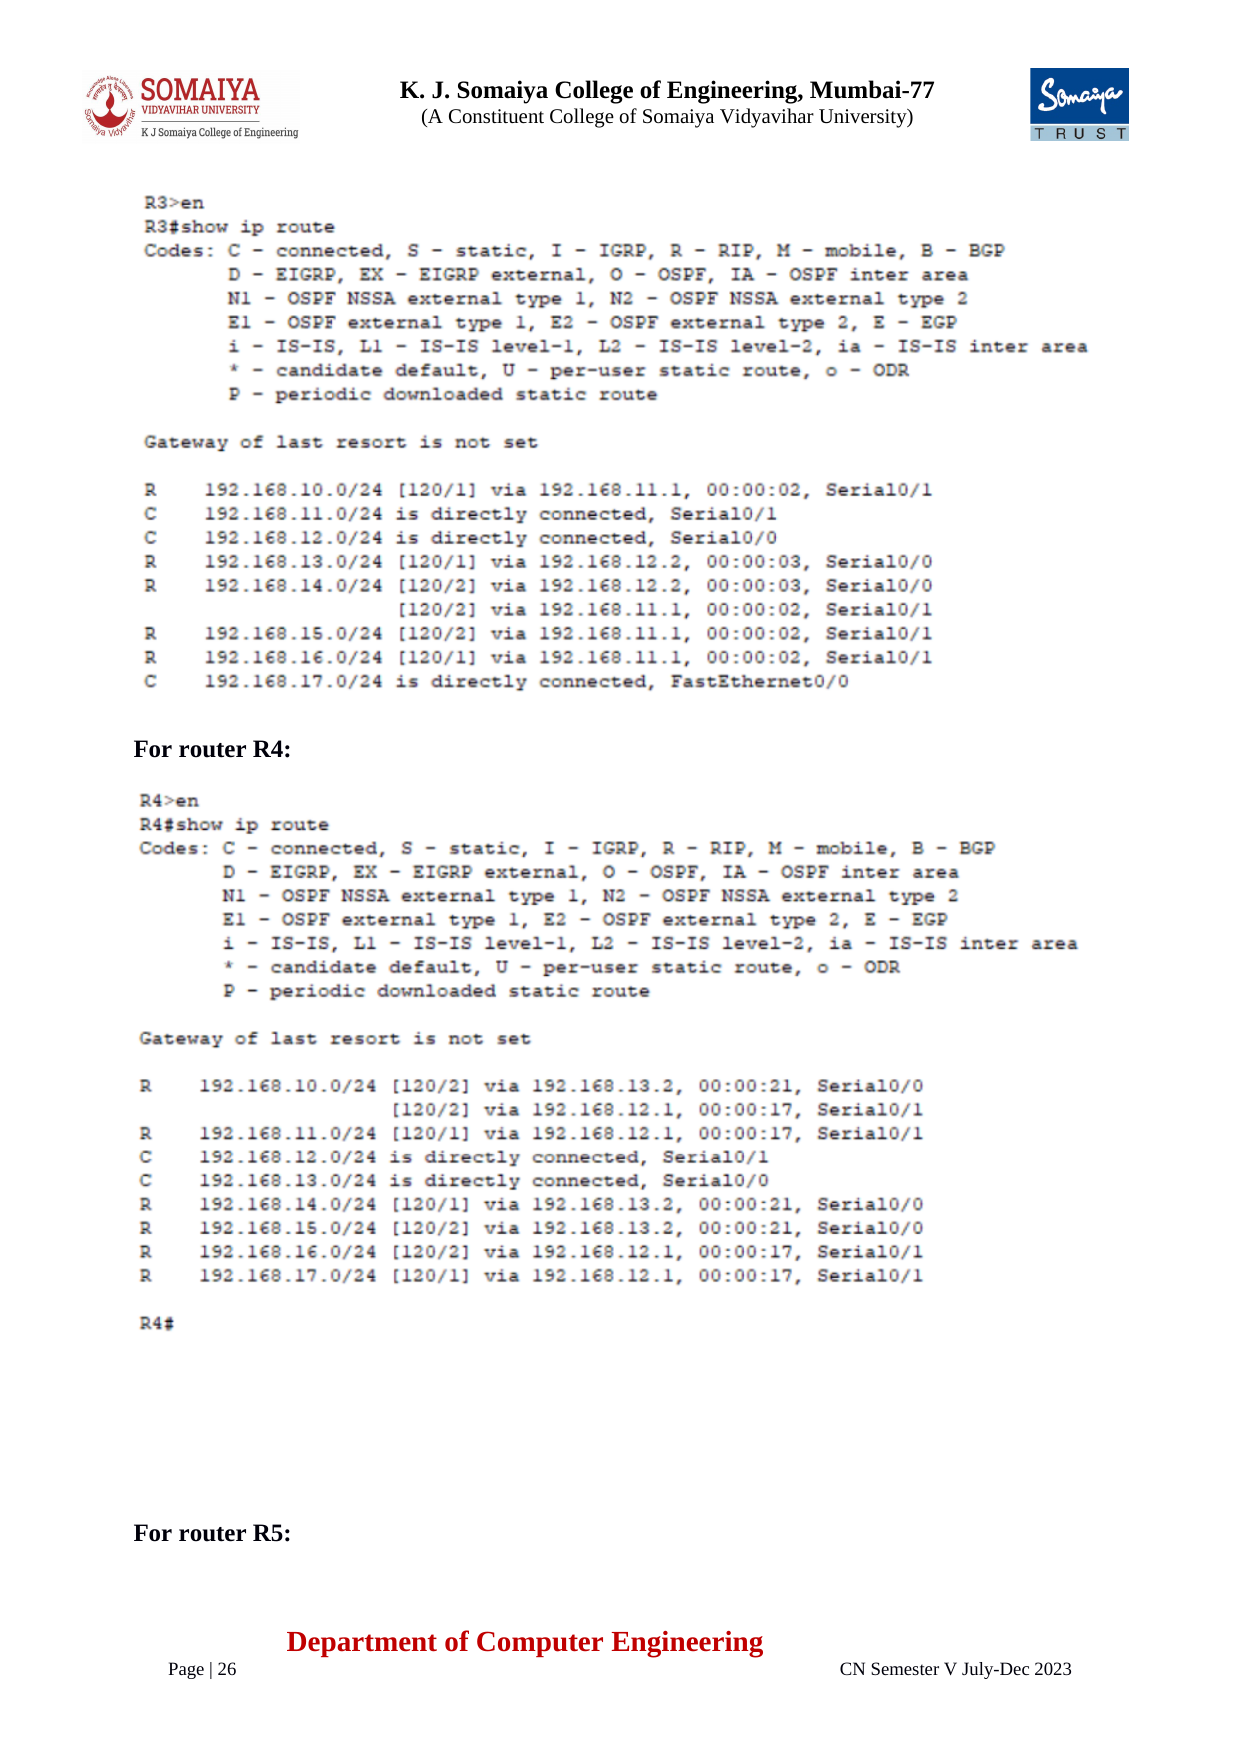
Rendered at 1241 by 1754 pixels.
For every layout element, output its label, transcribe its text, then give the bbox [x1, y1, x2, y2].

picture [133, 791, 1112, 1348]
picture [81, 70, 300, 144]
text For router R4: [133, 734, 1107, 762]
text For router R5: [133, 1518, 1107, 1547]
picture [133, 181, 1112, 700]
